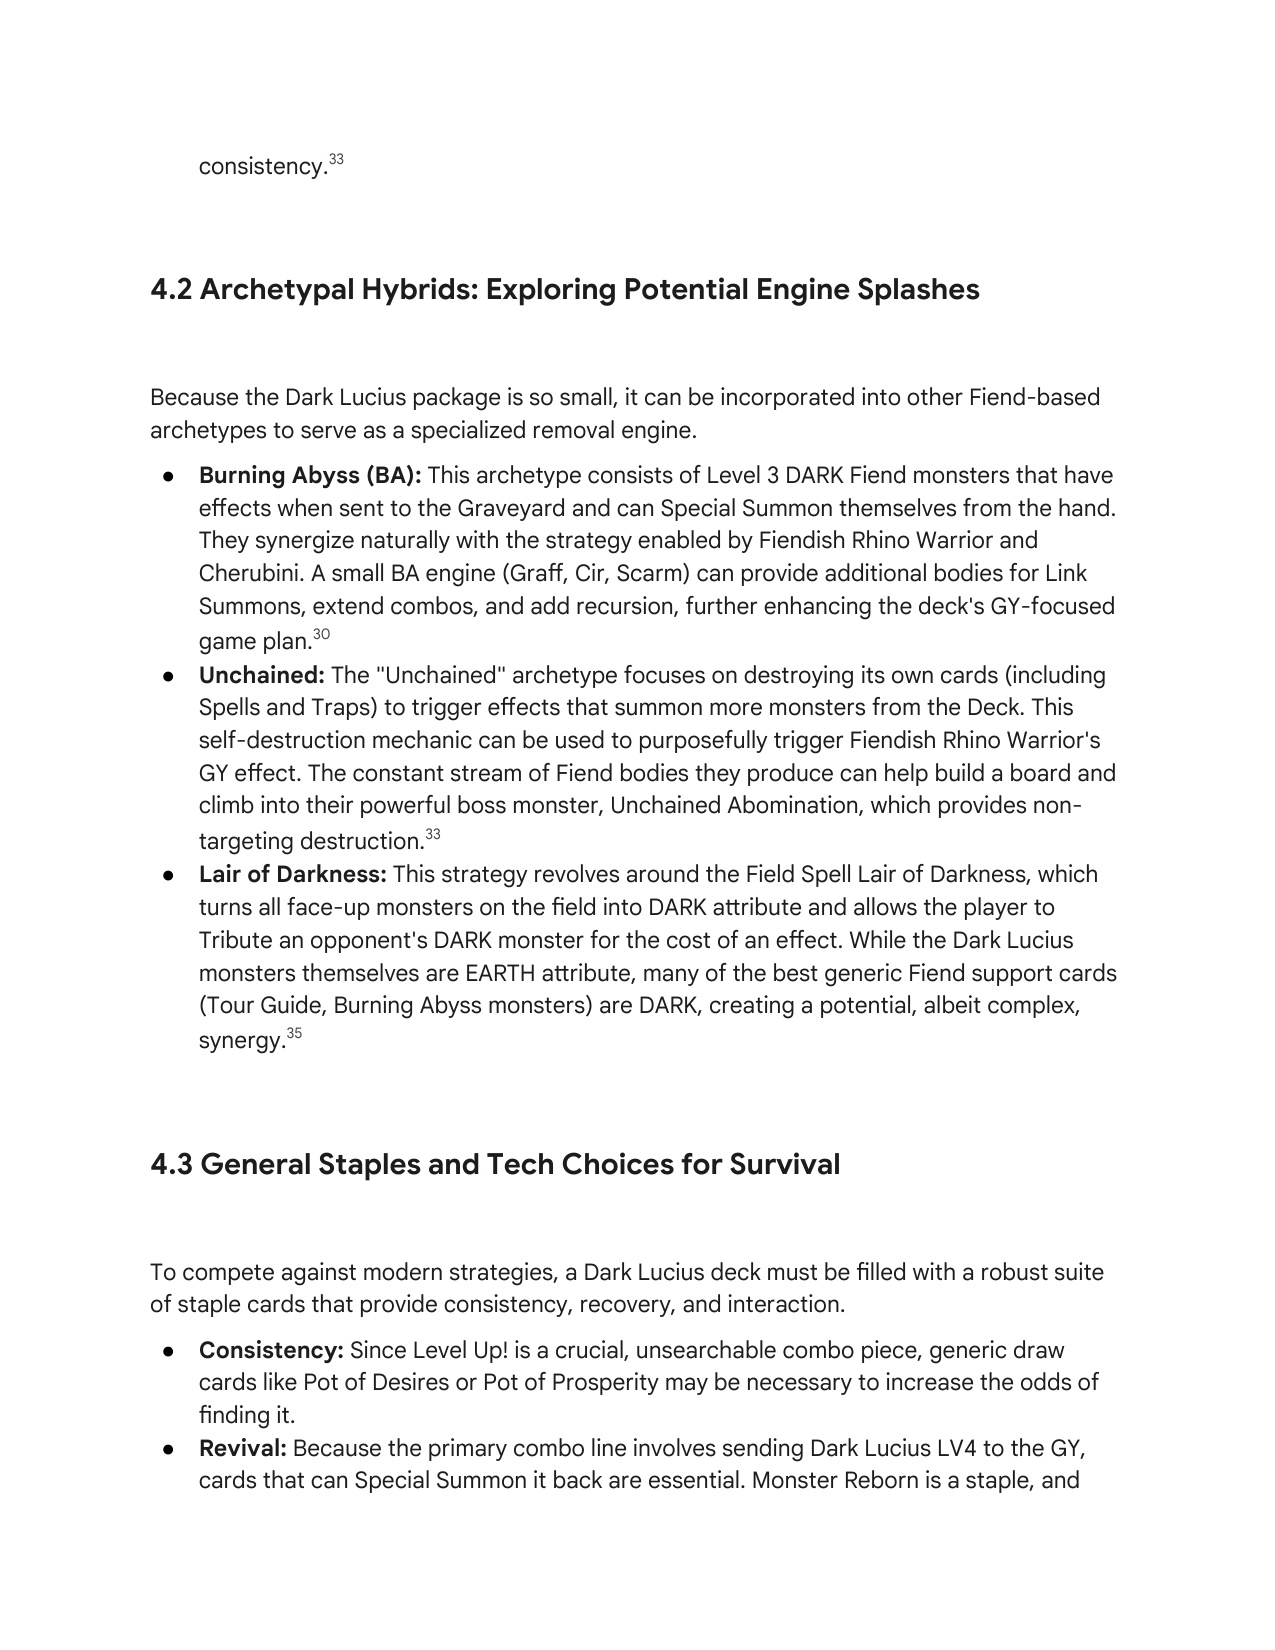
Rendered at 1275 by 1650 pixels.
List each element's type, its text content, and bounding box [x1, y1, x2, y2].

list Consistency: Since Level Up! is a crucial, unsearchable combo piece, generic draw cards like Pot of Desires or Pot of Prosperity may be necessary to increase the odds of finding it. [161, 1336, 1125, 1430]
list Unchained: The "Unchained" archetype focuses on destroying its own cards (including Spells and Traps) to trigger effects that summon more monsters from the Deck. This self-destruction mechanic can be used to purposefully trigger Fiendish Rhino Warrior's GY effect. The constant stream of Fiend bodies they produce can help build a board and climb into their powerful boss monster, Unchained Abomination, which provides non-targeting destruction.33 [161, 661, 1125, 856]
subtitle 4.2 Archetypal Hybrids: Exploring Potential Engine Splashes [150, 271, 1125, 308]
subtitle 4.3 General Staples and Tech Choices for Survival [150, 1146, 1125, 1183]
list Lair of Darkness: This strategy revolves around the Field Spell Lair of Darkness, which turns all face-up monsters on the field into DARK attribute and allows the player to Tribute an opponent's DARK monster for the cost of an effect. While the Dark Lucius monsters themselves are EARTH attribute, many of the best generic Fiend support cards (Tour Guide, Burning Abyss monsters) are DARK, creating a potential, albeit complex, synergy.35 [161, 861, 1125, 1056]
text To compete against modern strategies, a Dark Lucius deck must be filled with a robust suite of staple cards that provide consistency, recovery, and interaction. [150, 1258, 1125, 1319]
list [161, 150, 1125, 181]
text Because the Dark Lucius package is so small, it can be incorporated into other Fiend-based archetypes to serve as a specialized removal engine. [150, 383, 1125, 445]
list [161, 1434, 1125, 1495]
list Burning Abyss (BA): This archetype consists of Level 3 DARK Fiend monsters that have effects when sent to the Graveyard and can Special Summon themselves from the hand. They synergize naturally with the strategy enabled by Fiendish Rhino Warrior and Cherubini. A small BA engine (Graff, Cir, Scarm) can provide additional bodies for Link Summons, extend combos, and add recursion, further enhancing the deck's GY-focused game plan.30 [161, 461, 1125, 657]
